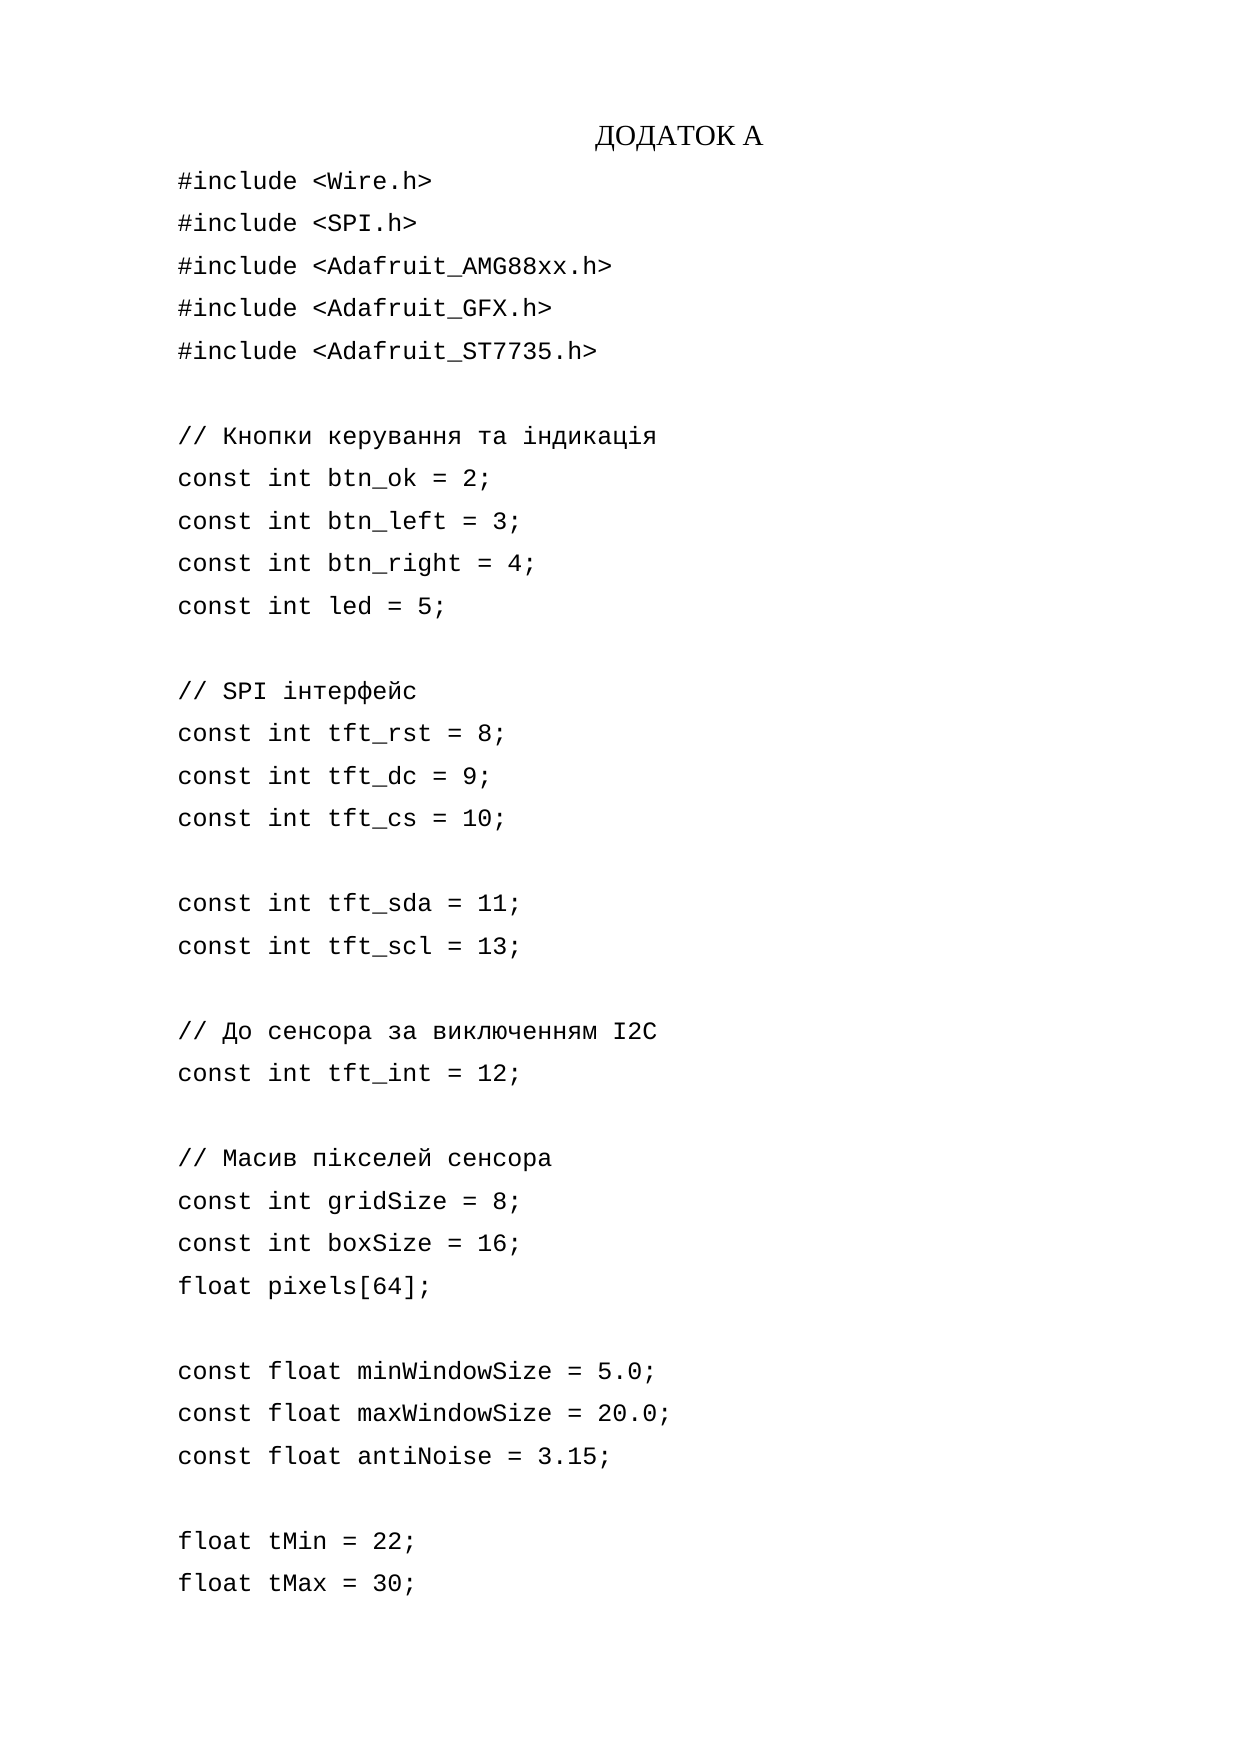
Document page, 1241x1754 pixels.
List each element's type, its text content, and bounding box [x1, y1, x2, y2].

text const int tft_rst = 8; [177, 721, 1181, 749]
text const int tft_int = 12; [177, 1061, 1181, 1089]
text float tMax = 30; [177, 1571, 1181, 1599]
text #include <Adafruit_AMG88xx.h> [177, 253, 1181, 282]
text const float antiNoise = 3.15; [177, 1443, 1181, 1472]
text #include <Adafruit_ST7735.h> [177, 338, 1181, 367]
text #include <Adafruit_GFX.h> [177, 296, 1181, 324]
text const int gridSize = 8; [177, 1188, 1181, 1217]
text #include <Wire.h> [177, 168, 1181, 197]
text // SPI інтерфейс [177, 678, 1181, 707]
text // Кнопки керування та індикація [177, 423, 1181, 452]
text // Масив пікселей сенсора [177, 1146, 1181, 1174]
text float pixels[64]; [177, 1273, 1181, 1302]
text const int btn_ok = 2; [177, 466, 1181, 494]
text const float minWindowSize = 5.0; [177, 1358, 1181, 1387]
text const int tft_scl = 13; [177, 933, 1181, 962]
text const float maxWindowSize = 20.0; [177, 1401, 1181, 1429]
text ДОДАТОК А [177, 118, 1181, 152]
text const int led = 5; [177, 593, 1181, 622]
text const int btn_left = 3; [177, 508, 1181, 537]
text #include <SPI.h> [177, 211, 1181, 239]
text const int tft_sda = 11; [177, 891, 1181, 919]
text const int tft_cs = 10; [177, 806, 1181, 834]
text const int boxSize = 16; [177, 1231, 1181, 1259]
text const int tft_dc = 9; [177, 763, 1181, 792]
text const int btn_right = 4; [177, 551, 1181, 579]
text // До сенсора за виключенням I2C [177, 1018, 1181, 1047]
text float tMin = 22; [177, 1528, 1181, 1557]
